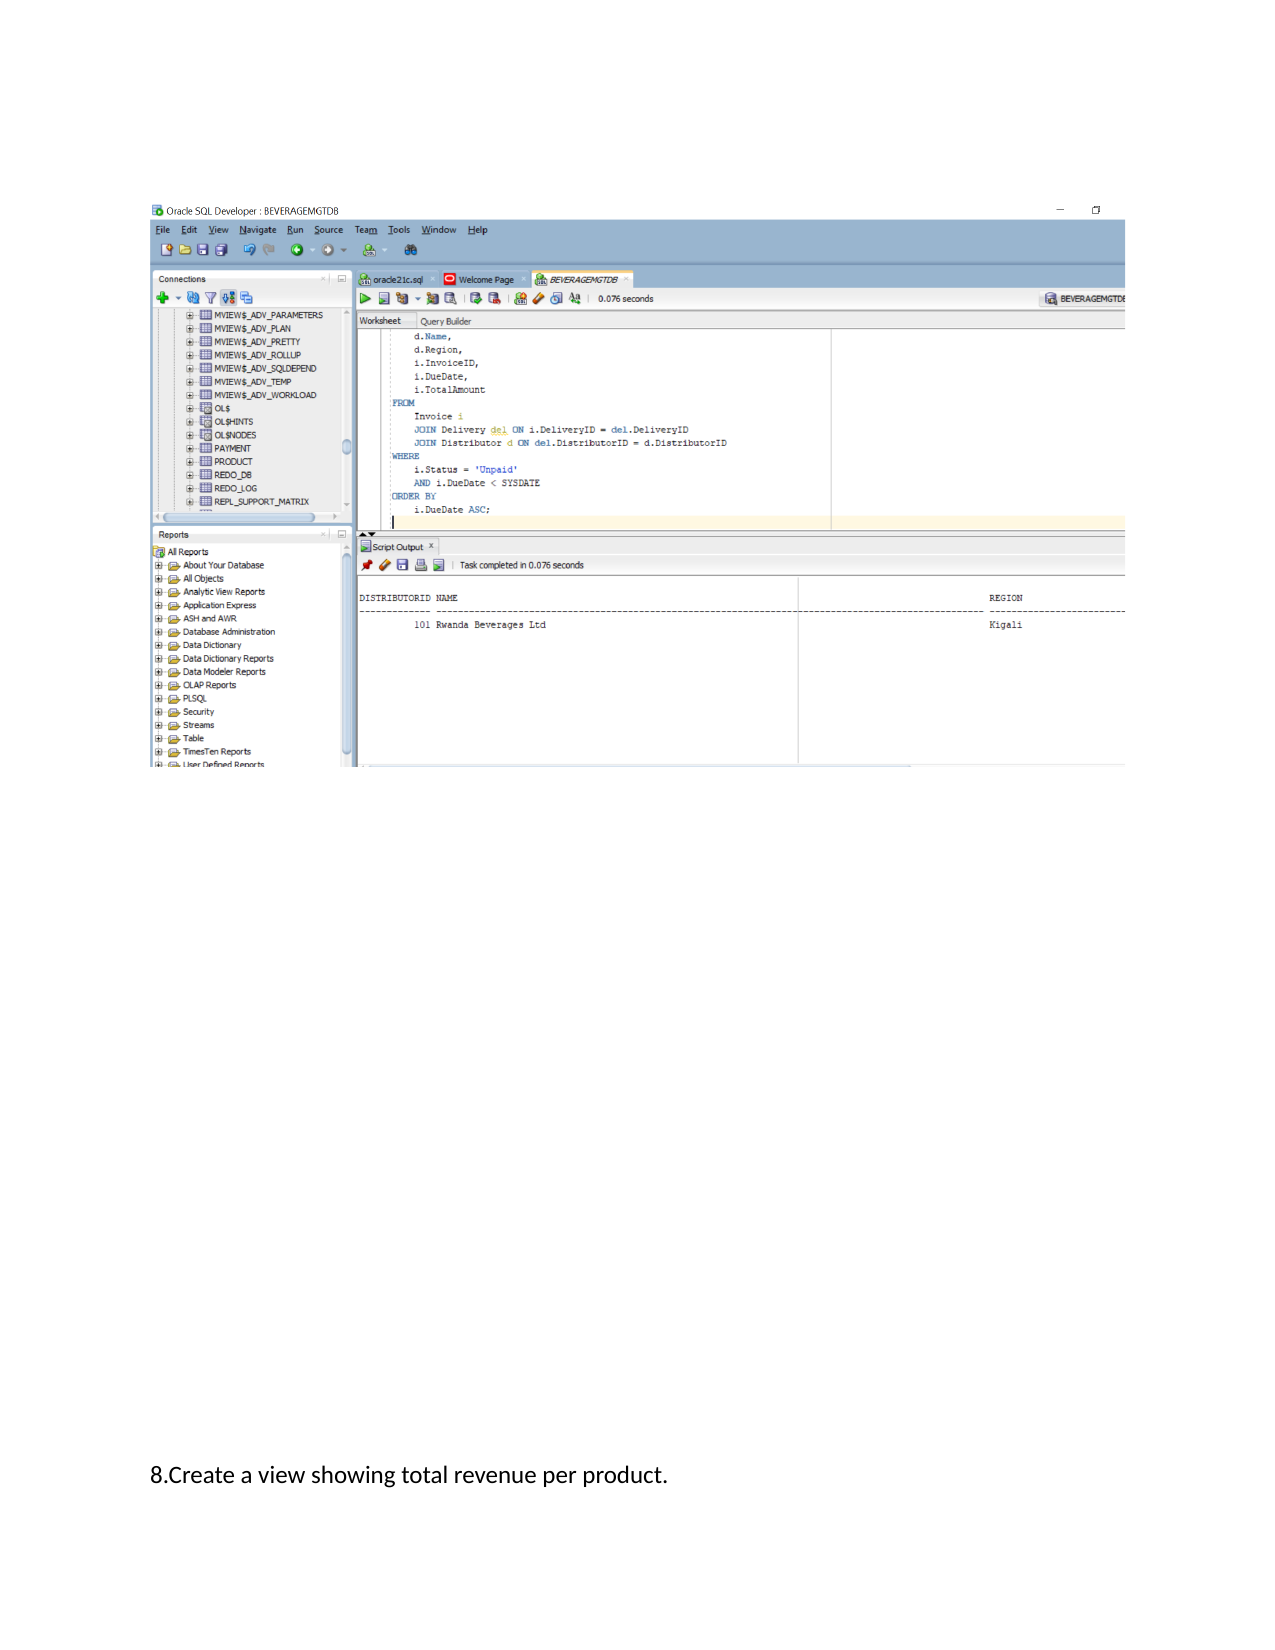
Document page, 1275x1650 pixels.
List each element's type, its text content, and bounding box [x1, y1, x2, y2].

text 8.Create a view showing total revenue per product. [150, 1460, 1125, 1490]
picture [150, 201, 1125, 767]
